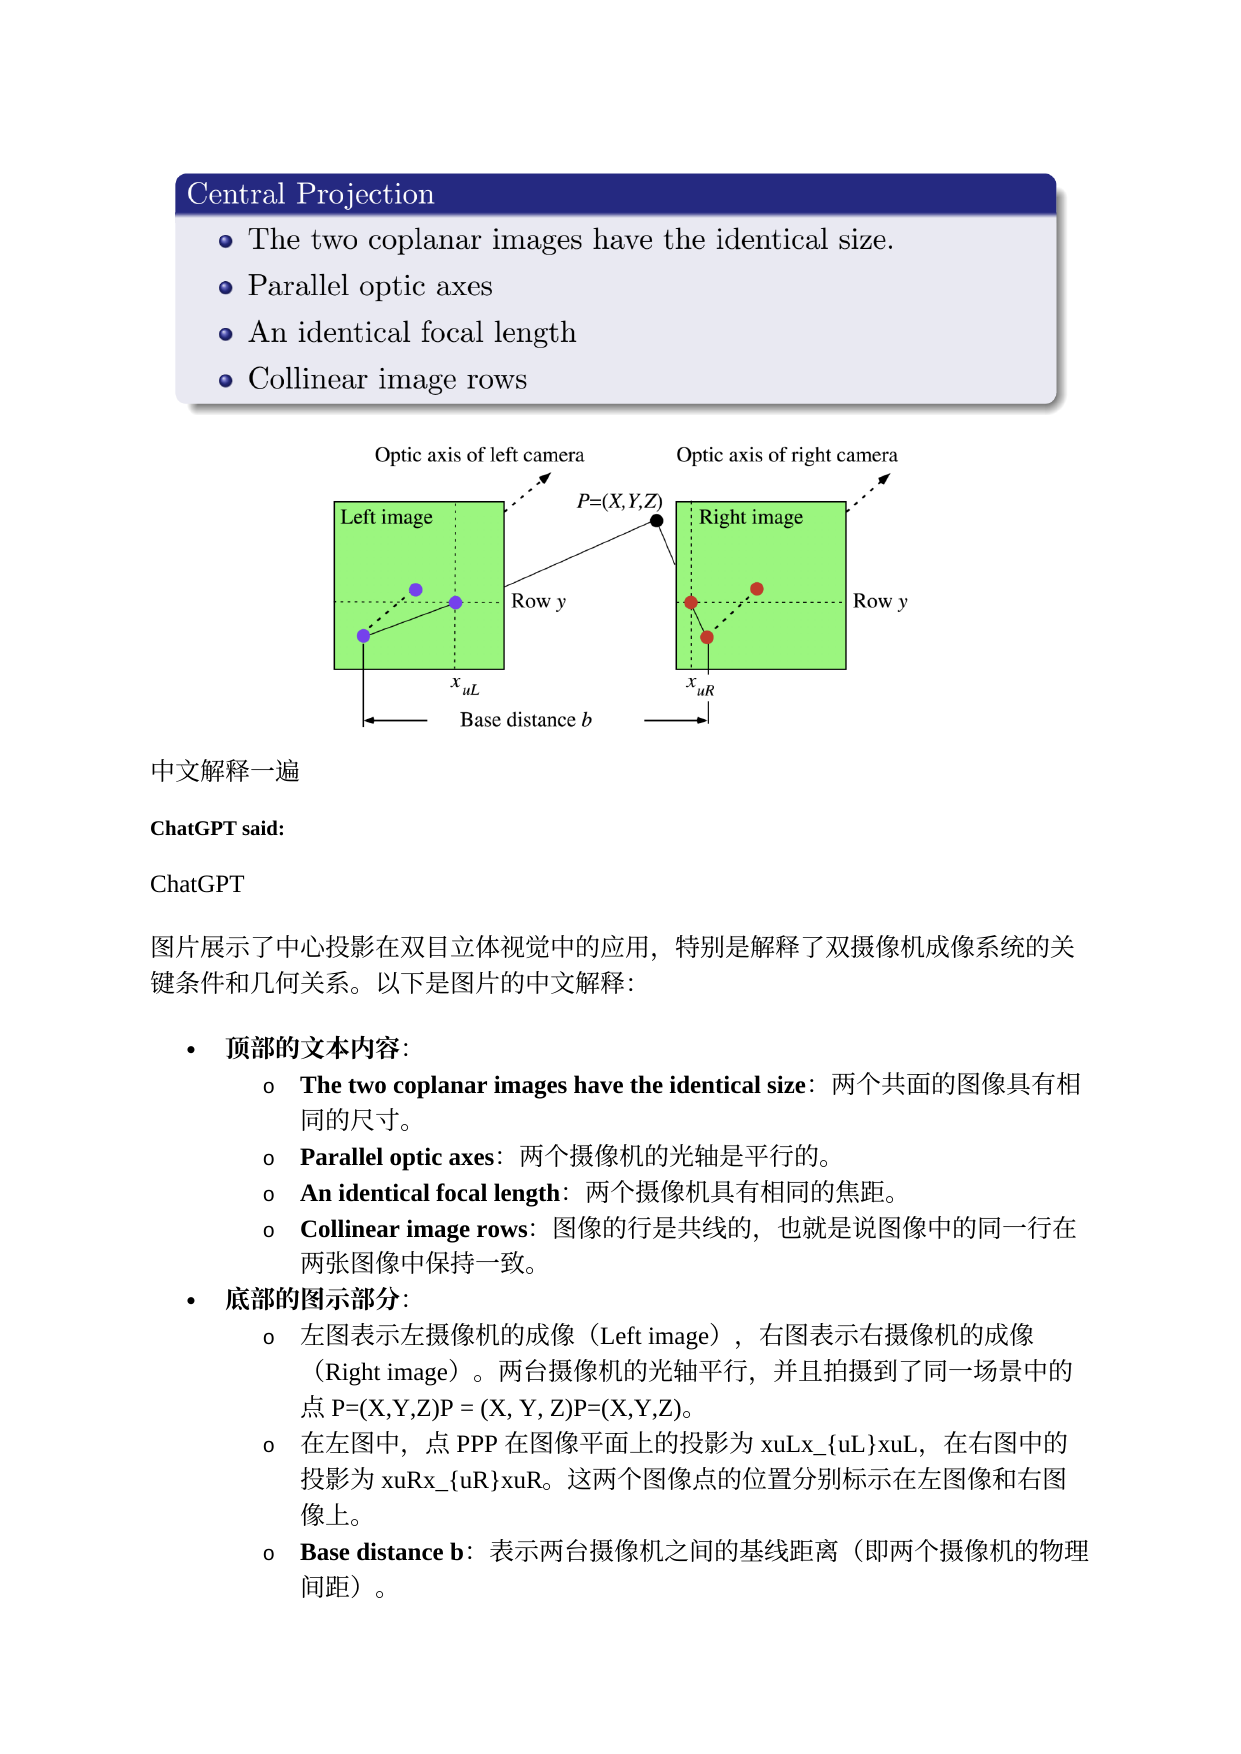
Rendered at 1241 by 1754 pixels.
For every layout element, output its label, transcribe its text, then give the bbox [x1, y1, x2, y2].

list Collinear image rows：图像的行是共线的，也就是说图像中的同一行在两张图像中保持一致。 [262, 1208, 1090, 1280]
list Base distance b：表示两台摄像机之间的基线距离（即两个摄像机的物理间距）。 [262, 1532, 1090, 1603]
list 左图表示左摄像机的成像（Left image），右图表示右摄像机的成像（Right image）。两台摄像机的光轴平行，并且拍摄到了同一场景中的点 P=(X,Y,Z)P = (X, Y, Z)P=(X,Y,Z)。 [262, 1316, 1090, 1424]
list 顶部的文本内容： [187, 1028, 1090, 1064]
list The two coplanar images have the identical size：两个共面的图像具有相同的尺寸。 [262, 1064, 1090, 1136]
list Parallel optic axes：两个摄像机的光轴是平行的。 [262, 1136, 1090, 1172]
list 在左图中，点 PPP 在图像平面上的投影为 xuLx_{uL}xuL​，在右图中的投影为 xuRx_{uR}xuR​。这两个图像点的位置分别标示在左图像和右图像上。 [262, 1424, 1090, 1532]
text ChatGPT said: [150, 816, 1090, 840]
list 底部的图示部分： [187, 1280, 1090, 1316]
picture [150, 150, 1091, 752]
text 图片展示了中心投影在双目立体视觉中的应用，特别是解释了双摄像机成像系统的关键条件和几何关系。以下是图片的中文解释： [150, 927, 1090, 999]
text 中文解释一遍 [150, 752, 1090, 787]
list An identical focal length：两个摄像机具有相同的焦距。 [262, 1172, 1090, 1208]
text ChatGPT [150, 869, 1090, 898]
